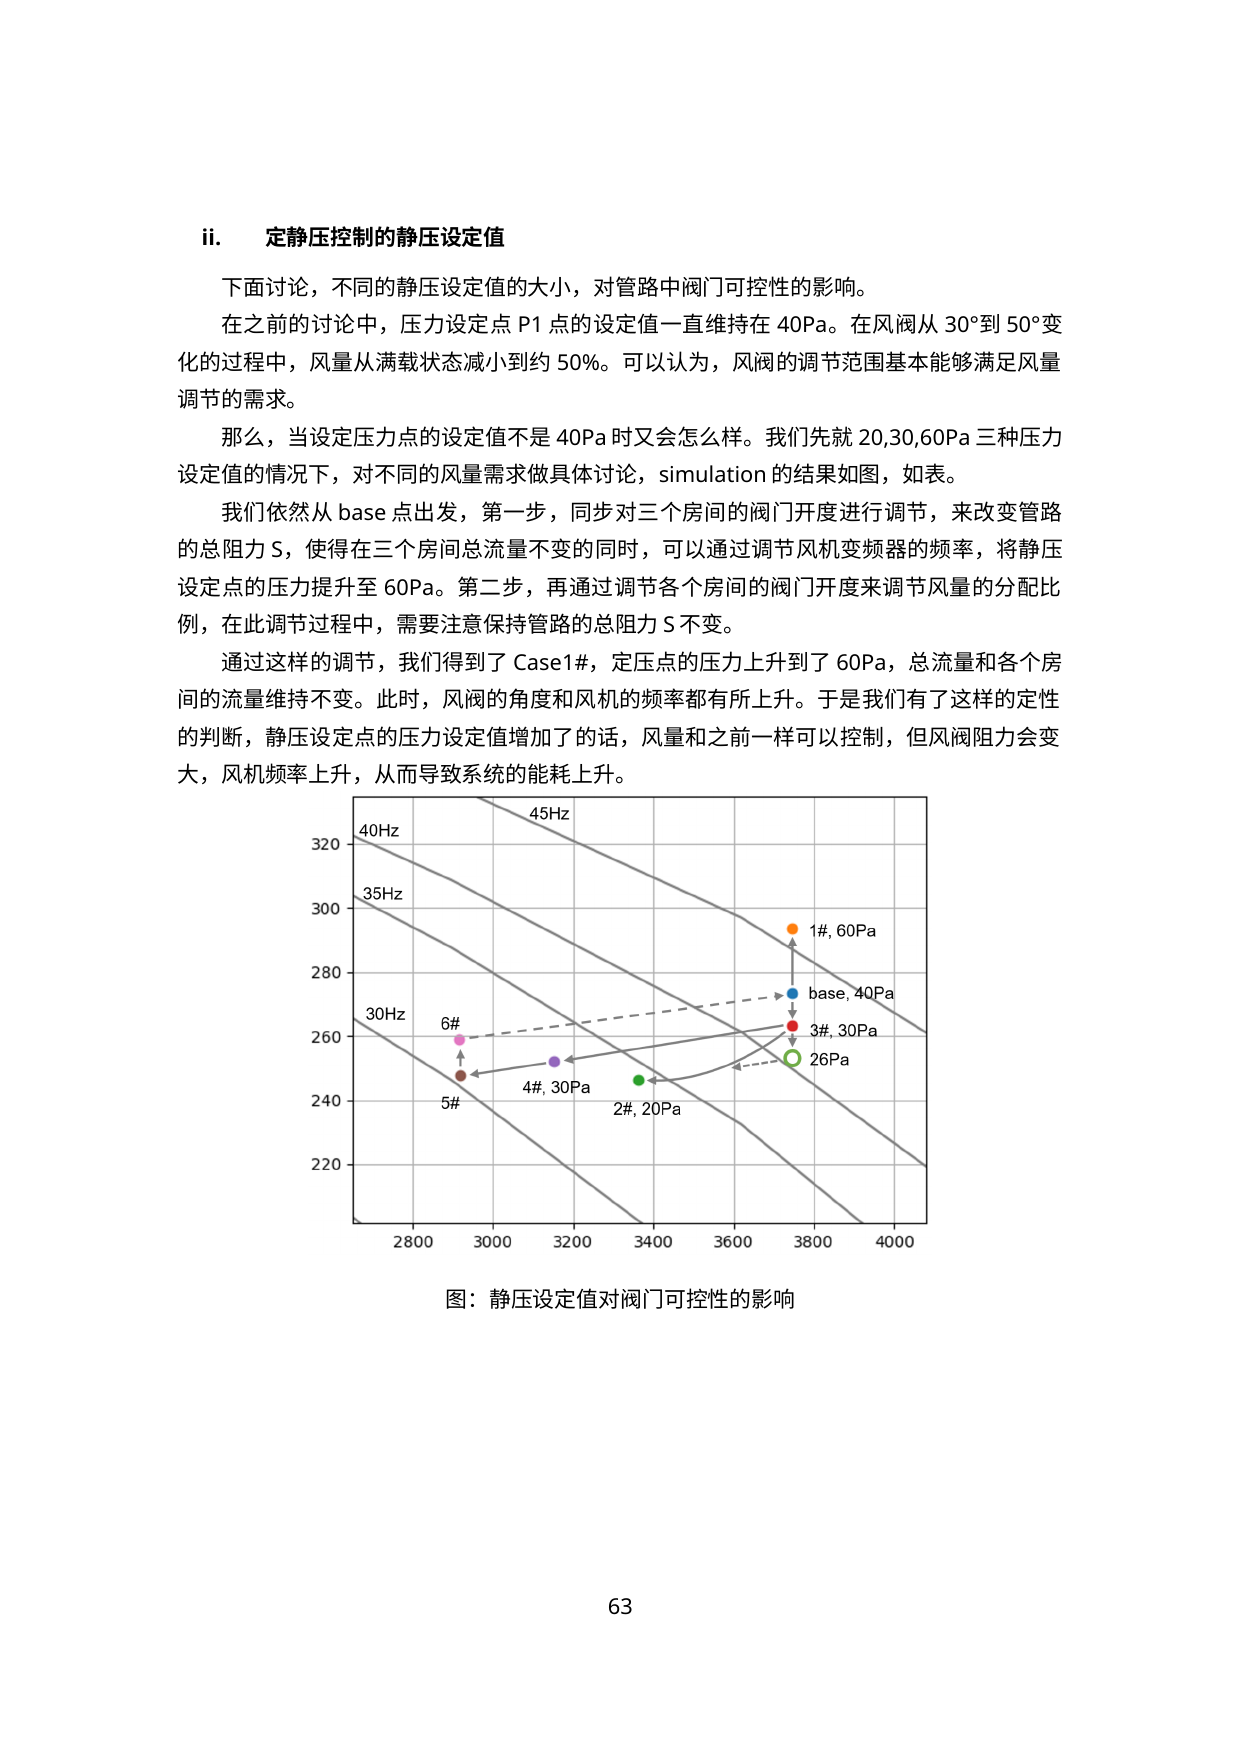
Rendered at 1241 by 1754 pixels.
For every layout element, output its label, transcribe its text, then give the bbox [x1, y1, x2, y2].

text 下面讨论，不同的静压设定值的大小，对管路中阀门可控性的影响。 [177, 267, 1063, 304]
picture [307, 791, 933, 1255]
text 通过这样的调节，我们得到了Case1#，定压点的压力上升到了60Pa，总流量和各个房间的流量维持不变。此时，风阀的角度和风机的频率都有所上升。于是我们有了这样的定性的判断，静压设定点的压力设定值增加了的话，风量和之前一样可以控制，但风阀阻力会变大，风机频率上升，从而导致系统的能耗上升。 [177, 642, 1063, 792]
text 图：静压设定值对阀门可控性的影响 [177, 1279, 1063, 1317]
text 我们依然从base点出发，第一步，同步对三个房间的阀门开度进行调节，来改变管路的总阻力S，使得在三个房间总流量不变的同时，可以通过调节风机变频器的频率，将静压设定点的压力提升至60Pa。第二步，再通过调节各个房间的阀门开度来调节风量的分配比例，在此调节过程中，需要注意保持管路的总阻力S不变。 [177, 492, 1063, 642]
subtitle 定静压控制的静压设定值 [221, 217, 1063, 254]
text 在之前的讨论中，压力设定点P1点的设定值一直维持在40Pa。在风阀从30°到50°变化的过程中，风量从满载状态减小到约50%。可以认为，风阀的调节范围基本能够满足风量调节的需求。 [177, 304, 1063, 417]
text 那么，当设定压力点的设定值不是40Pa时又会怎么样。我们先就20,30,60Pa三种压力设定值的情况下，对不同的风量需求做具体讨论，simulation的结果如图，如表。 [177, 417, 1063, 492]
